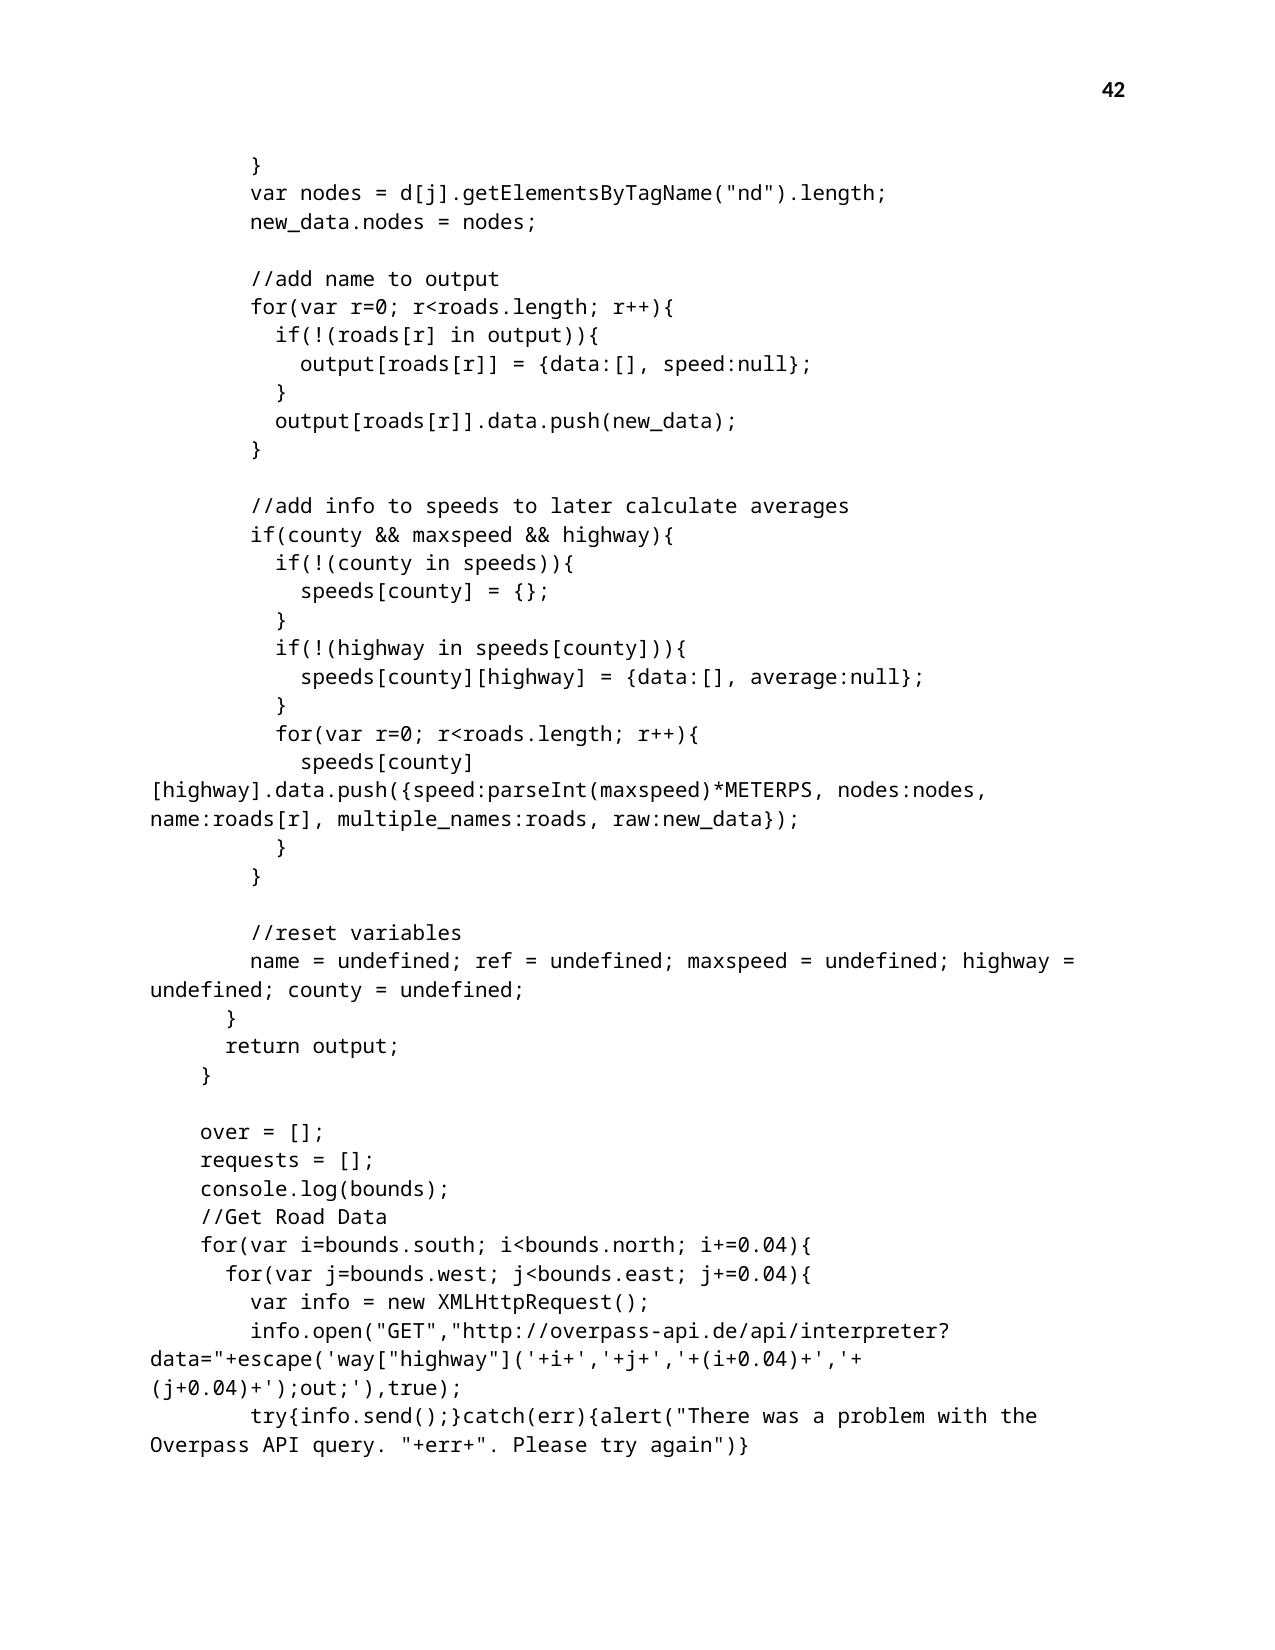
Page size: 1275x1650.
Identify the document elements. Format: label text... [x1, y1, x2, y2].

text } [150, 1003, 1125, 1032]
text } [150, 605, 1125, 633]
text speeds[county][highway].data.push({speed:parseInt(maxspeed)*METERPS, nodes:nodes, name:roads[r], multiple_names:roads, raw:new_data}); [150, 747, 1125, 832]
text //add name to output [150, 264, 1125, 292]
text over = []; [150, 1117, 1125, 1145]
text console.log(bounds); [150, 1174, 1125, 1202]
text if(county && maxspeed && highway){ [150, 520, 1125, 548]
text if(!(county in speeds)){ [150, 548, 1125, 577]
text } [150, 150, 1125, 178]
text for(var r=0; r<roads.length; r++){ [150, 292, 1125, 321]
text } [150, 377, 1125, 406]
text speeds[county][highway] = {data:[], average:null}; [150, 662, 1125, 690]
text try{info.send();}catch(err){alert("There was a problem with the Overpass API query. "+err+". Please try again")} [150, 1401, 1125, 1458]
text } [150, 1060, 1125, 1088]
text } [150, 832, 1125, 861]
text output[roads[r]].data.push(new_data); [150, 406, 1125, 434]
text new_data.nodes = nodes; [150, 207, 1125, 235]
text requests = []; [150, 1145, 1125, 1174]
text } [150, 690, 1125, 719]
text //reset variables [150, 918, 1125, 946]
text for(var i=bounds.south; i<bounds.north; i+=0.04){ [150, 1231, 1125, 1259]
text for(var j=bounds.west; j<bounds.east; j+=0.04){ [150, 1259, 1125, 1287]
text } [150, 434, 1125, 463]
text speeds[county] = {}; [150, 577, 1125, 605]
text return output; [150, 1032, 1125, 1060]
text for(var r=0; r<roads.length; r++){ [150, 719, 1125, 747]
text if(!(highway in speeds[county])){ [150, 633, 1125, 662]
text var nodes = d[j].getElementsByTagName("nd").length; [150, 178, 1125, 207]
text //Get Road Data [150, 1202, 1125, 1231]
text //add info to speeds to later calculate averages [150, 491, 1125, 520]
text if(!(roads[r] in output)){ [150, 321, 1125, 349]
text output[roads[r]] = {data:[], speed:null}; [150, 349, 1125, 377]
text name = undefined; ref = undefined; maxspeed = undefined; highway = undefined; county = undefined; [150, 946, 1125, 1003]
text var info = new XMLHttpRequest(); [150, 1287, 1125, 1316]
text info.open("GET","http://overpass-api.de/api/interpreter?data="+escape('way["highway"]('+i+','+j+','+(i+0.04)+','+(j+0.04)+');out;'),true); [150, 1316, 1125, 1401]
text } [150, 861, 1125, 889]
